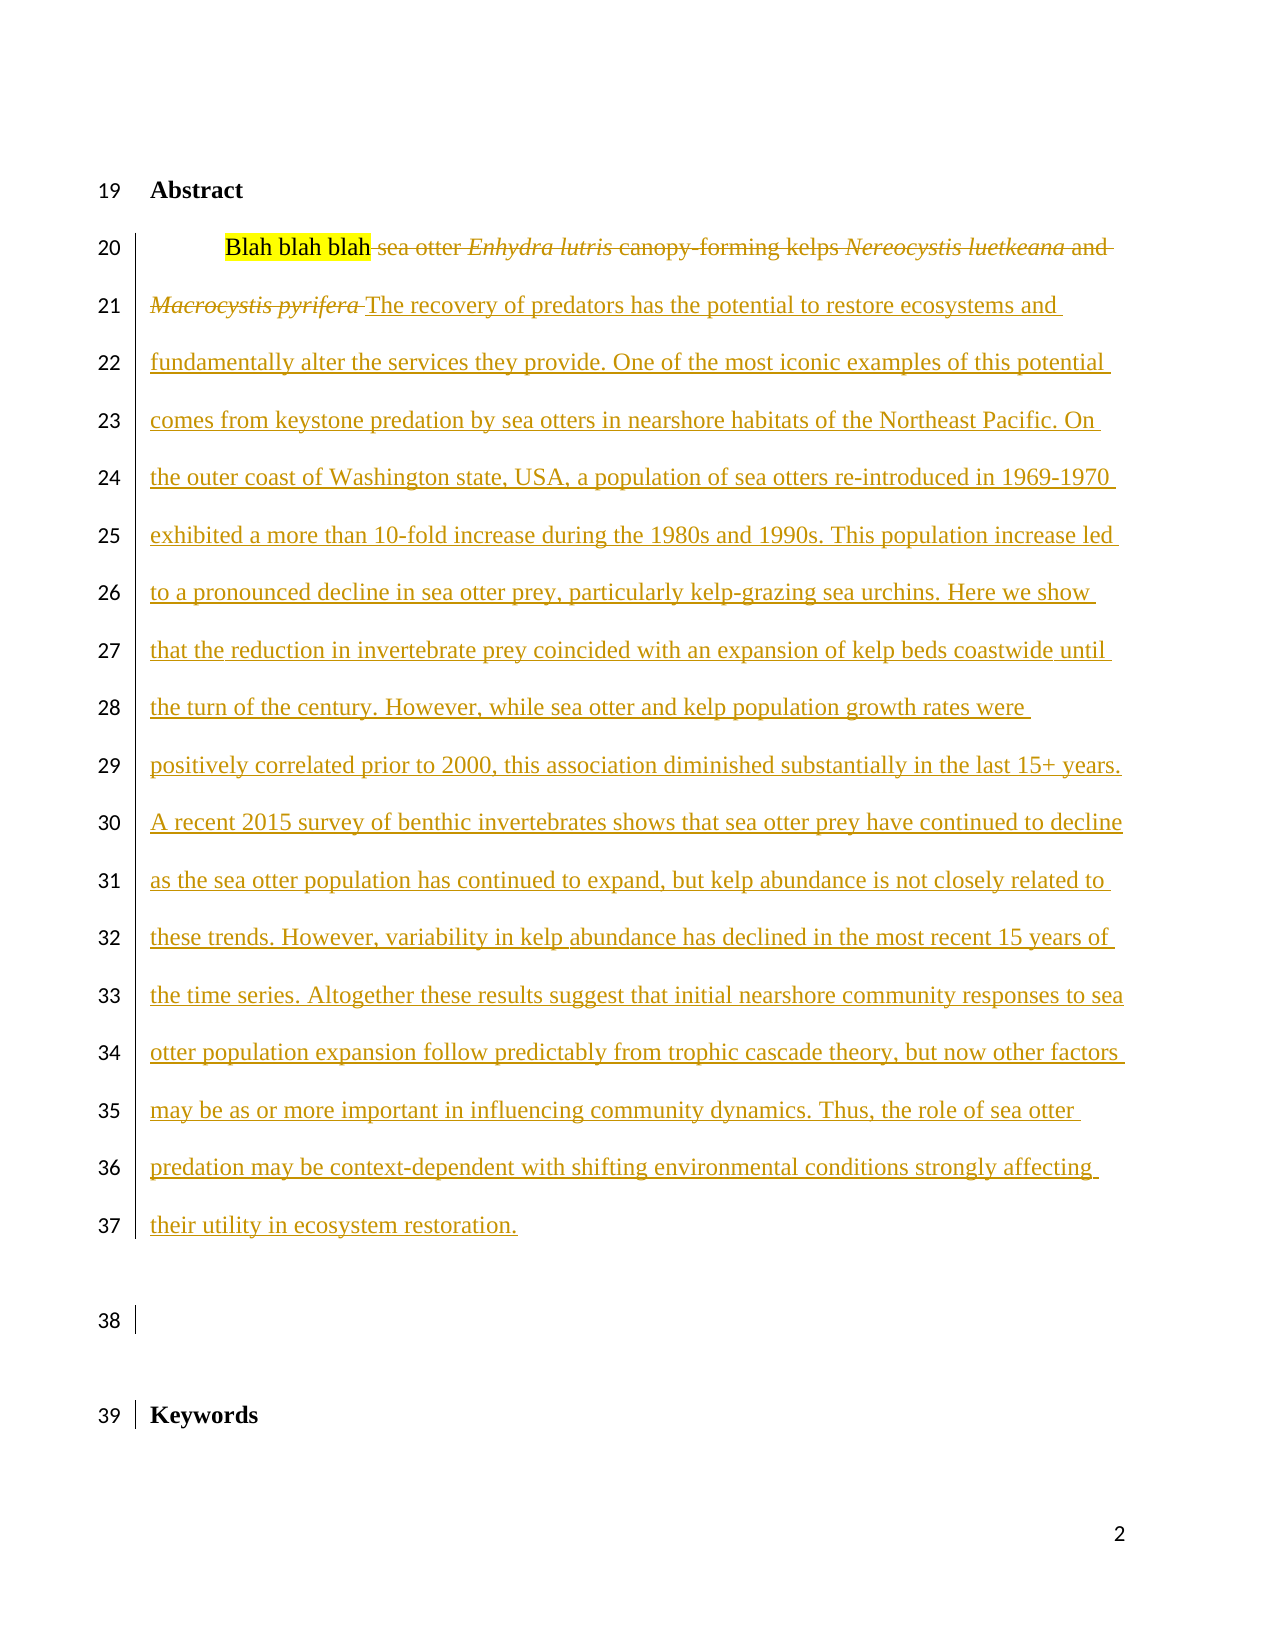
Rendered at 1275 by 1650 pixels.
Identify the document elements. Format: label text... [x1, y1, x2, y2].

text Keywords [150, 1400, 1125, 1429]
text Abstract [150, 175, 1125, 204]
